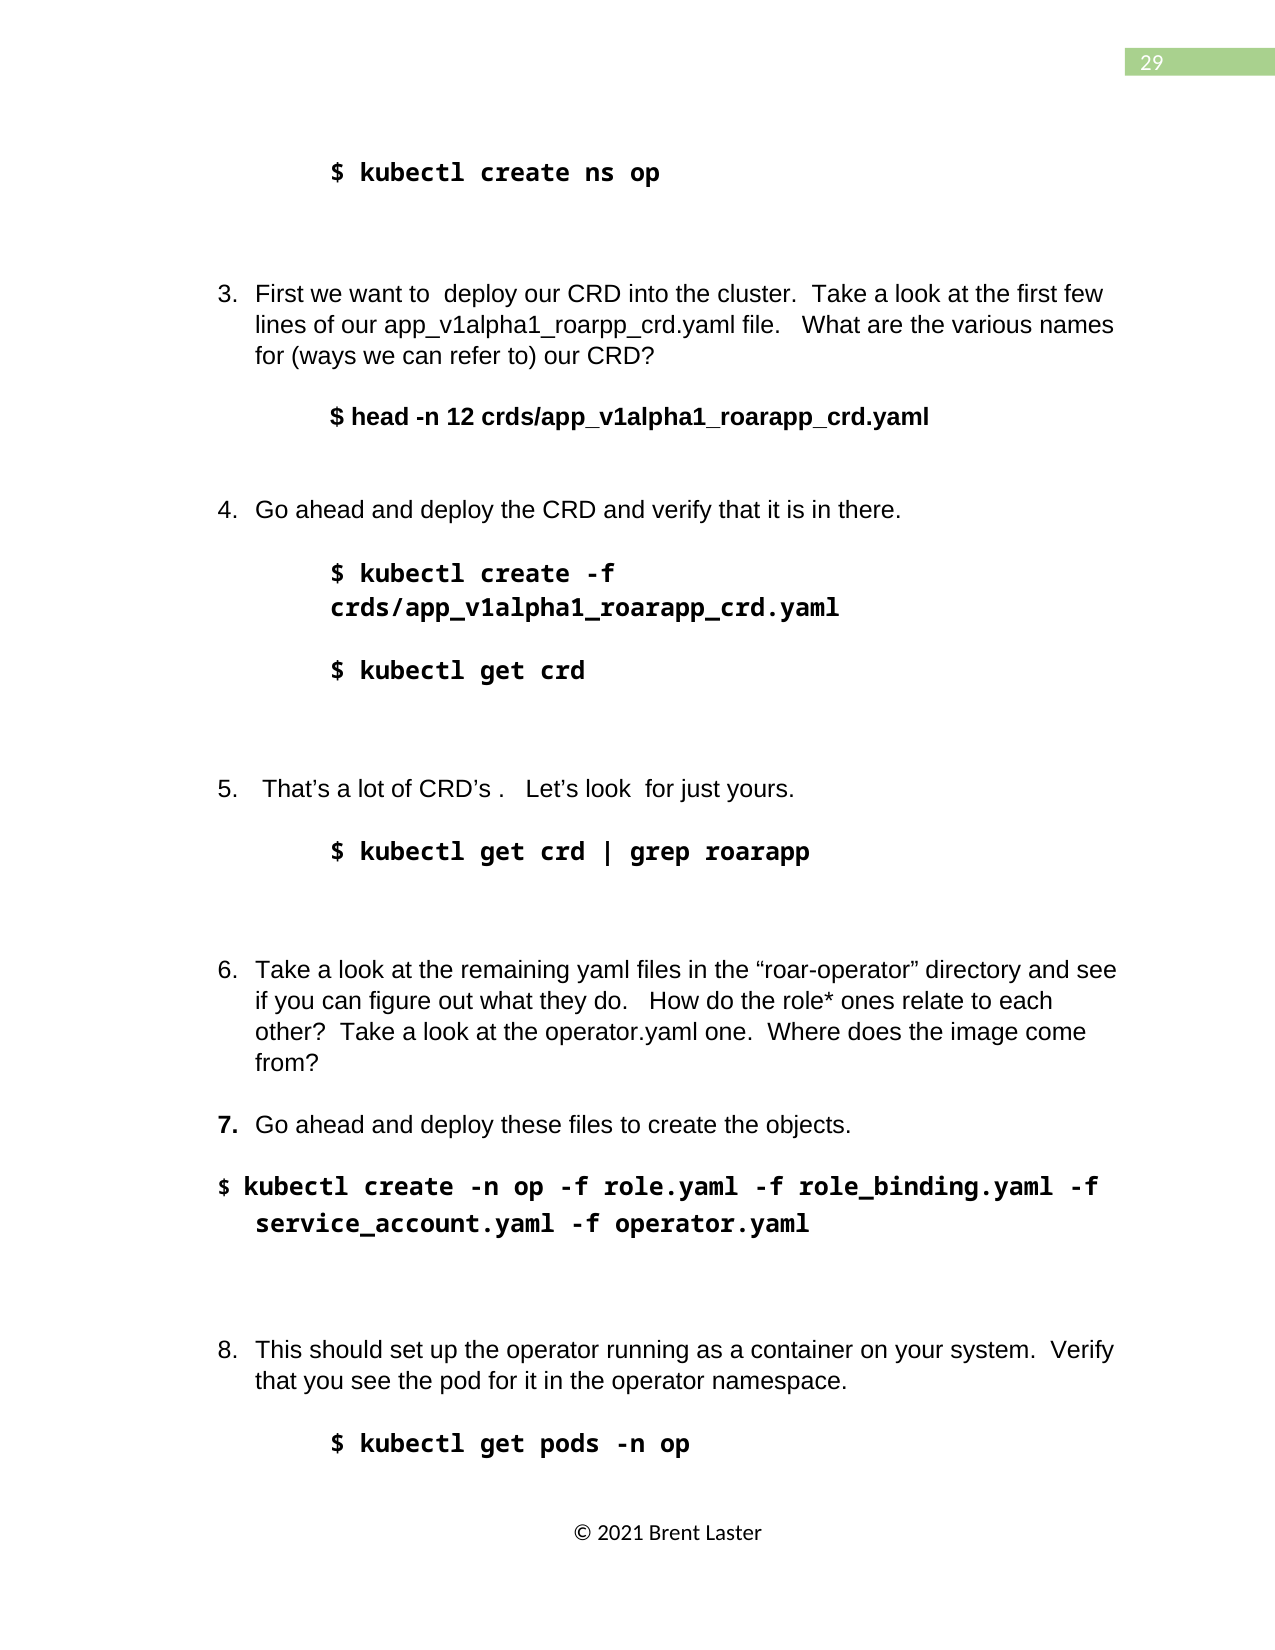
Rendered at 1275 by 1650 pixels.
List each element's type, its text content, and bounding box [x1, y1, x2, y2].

text $ kubectl get crd | grep roarapp [330, 834, 1125, 868]
list $ head -n 12 crds/app_v1alpha1_roarapp_crd.yaml [255, 402, 1125, 431]
list This should set up the operator running as a container on your system. Verify that you see the pod for it in the operator namespace. [217, 1334, 1125, 1394]
list $ kubectl create -n op -f role.yaml -f role_binding.yaml -f service_account.yaml -f operator.yaml [217, 1169, 1125, 1239]
text $ kubectl get pods -n op [330, 1426, 1125, 1460]
text $ kubectl create -f crds/app_v1alpha1_roarapp_crd.yaml [330, 555, 1125, 623]
list That’s a lot of CRD’s . Let’s look for just yours. [217, 774, 1125, 803]
text $ kubectl get crd [330, 653, 1125, 687]
list Go ahead and deploy the CRD and verify that it is in there. [217, 495, 1125, 524]
list Take a look at the remaining yaml files in the “roar-operator” directory and see if you can figure out what they do. How do the role* ones relate to each other? Take a look at the operator.yaml one. Where does the image come from? [217, 955, 1125, 1077]
list $ kubectl create ns op [330, 155, 1125, 189]
list First we want to deploy our CRD into the cluster. Take a look at the first few lines of our app_v1alpha1_roarpp_crd.yaml file. What are the various names for (ways we can refer to) our CRD? [217, 279, 1125, 369]
list Go ahead and deploy these files to create the objects. [217, 1110, 1125, 1139]
